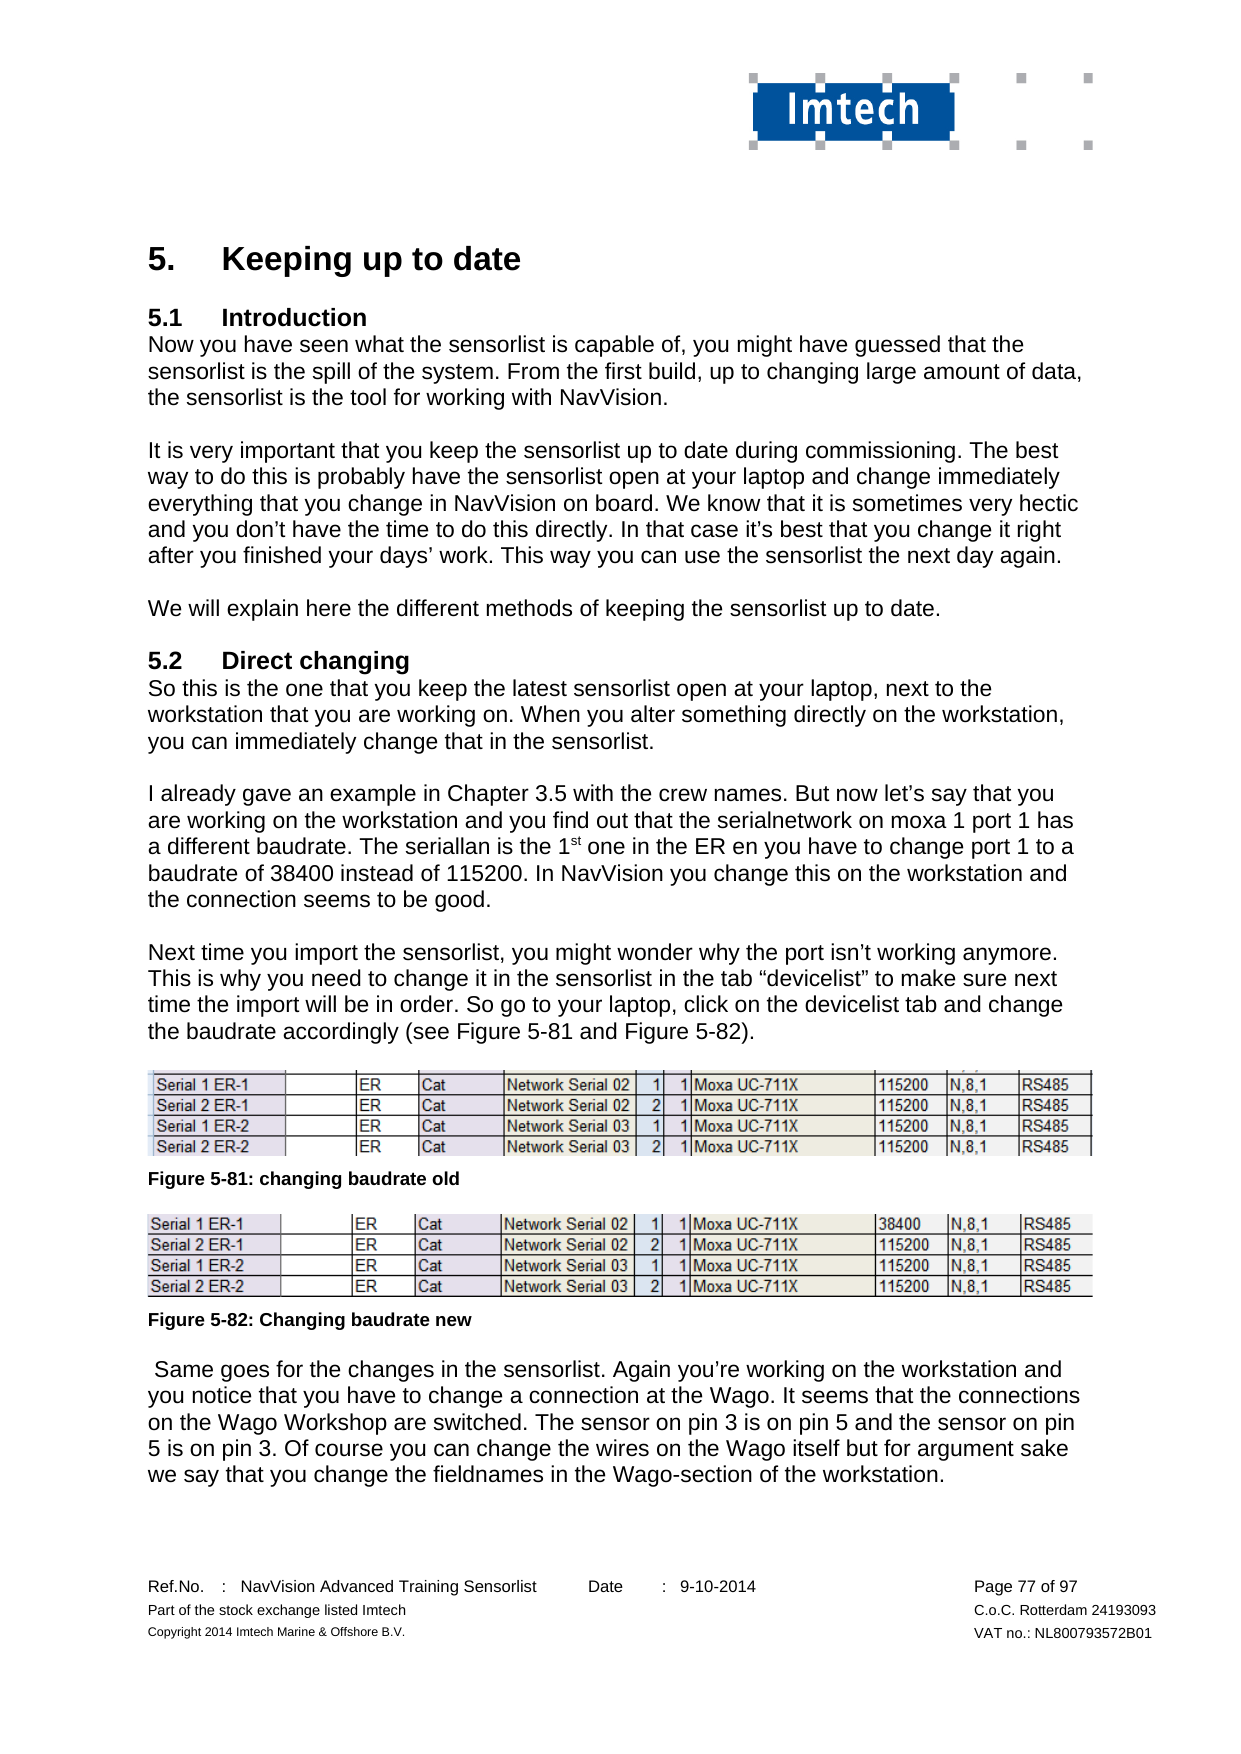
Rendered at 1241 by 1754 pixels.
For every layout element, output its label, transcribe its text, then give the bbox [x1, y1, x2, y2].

picture [748, 73, 1093, 150]
subtitle Direct changing [148, 646, 1093, 675]
text We will explain here the different methods of keeping the sensorlist up to date. [148, 595, 1093, 621]
text So this is the one that you keep the latest sensorlist open at your laptop, next to the workstation that you are working on. When you alter something directly on the workstation, you can immediately change that in the sensorlist. [148, 675, 1093, 754]
picture [147, 1070, 1093, 1156]
subtitle Keeping up to date [148, 228, 1093, 278]
text It is very important that you keep the sensorlist up to date during commissioning. The best way to do this is probably have the sensorlist open at your laptop and change immediately everything that you change in NavVision on board. We know that it is sometimes very hectic and you don’t have the time to do this directly. In that case it’s best that you change it right after you finished your days’ work. This way you can use the sensorlist the next day again. [148, 437, 1093, 568]
subtitle Introduction [148, 303, 1093, 331]
picture [147, 1214, 1093, 1297]
text Now you have seen what the sensorlist is capable of, you might have guessed that the sensorlist is the spill of the system. From the first build, up to changing large amount of data, the sensorlist is the tool for working with NavVision. [148, 331, 1093, 410]
text Same goes for the changes in the sensorlist. Again you’re working on the workstation and you notice that you have to change a connection at the Wago. It seems that the connections on the Wago Workshop are switched. The sensor on pin 3 is on pin 5 and the sensor on pin 5 is on pin 3. Of course you can change the wires on the Wago itself but for argument sake we say that you change the fieldnames in the Wago-section of the workstation. [148, 1356, 1093, 1488]
text I already gave an example in Chapter 3.5 with the crew names. But now let’s say that you are working on the workstation and you find out that the serialnetwork on moxa 1 port 1 has a different baudrate. The seriallan is the 1st one in the ER en you have to change port 1 to a baudrate of 38400 instead of 115200. In NavVision you change this on the workstation and the connection seems to be good. [148, 780, 1093, 912]
